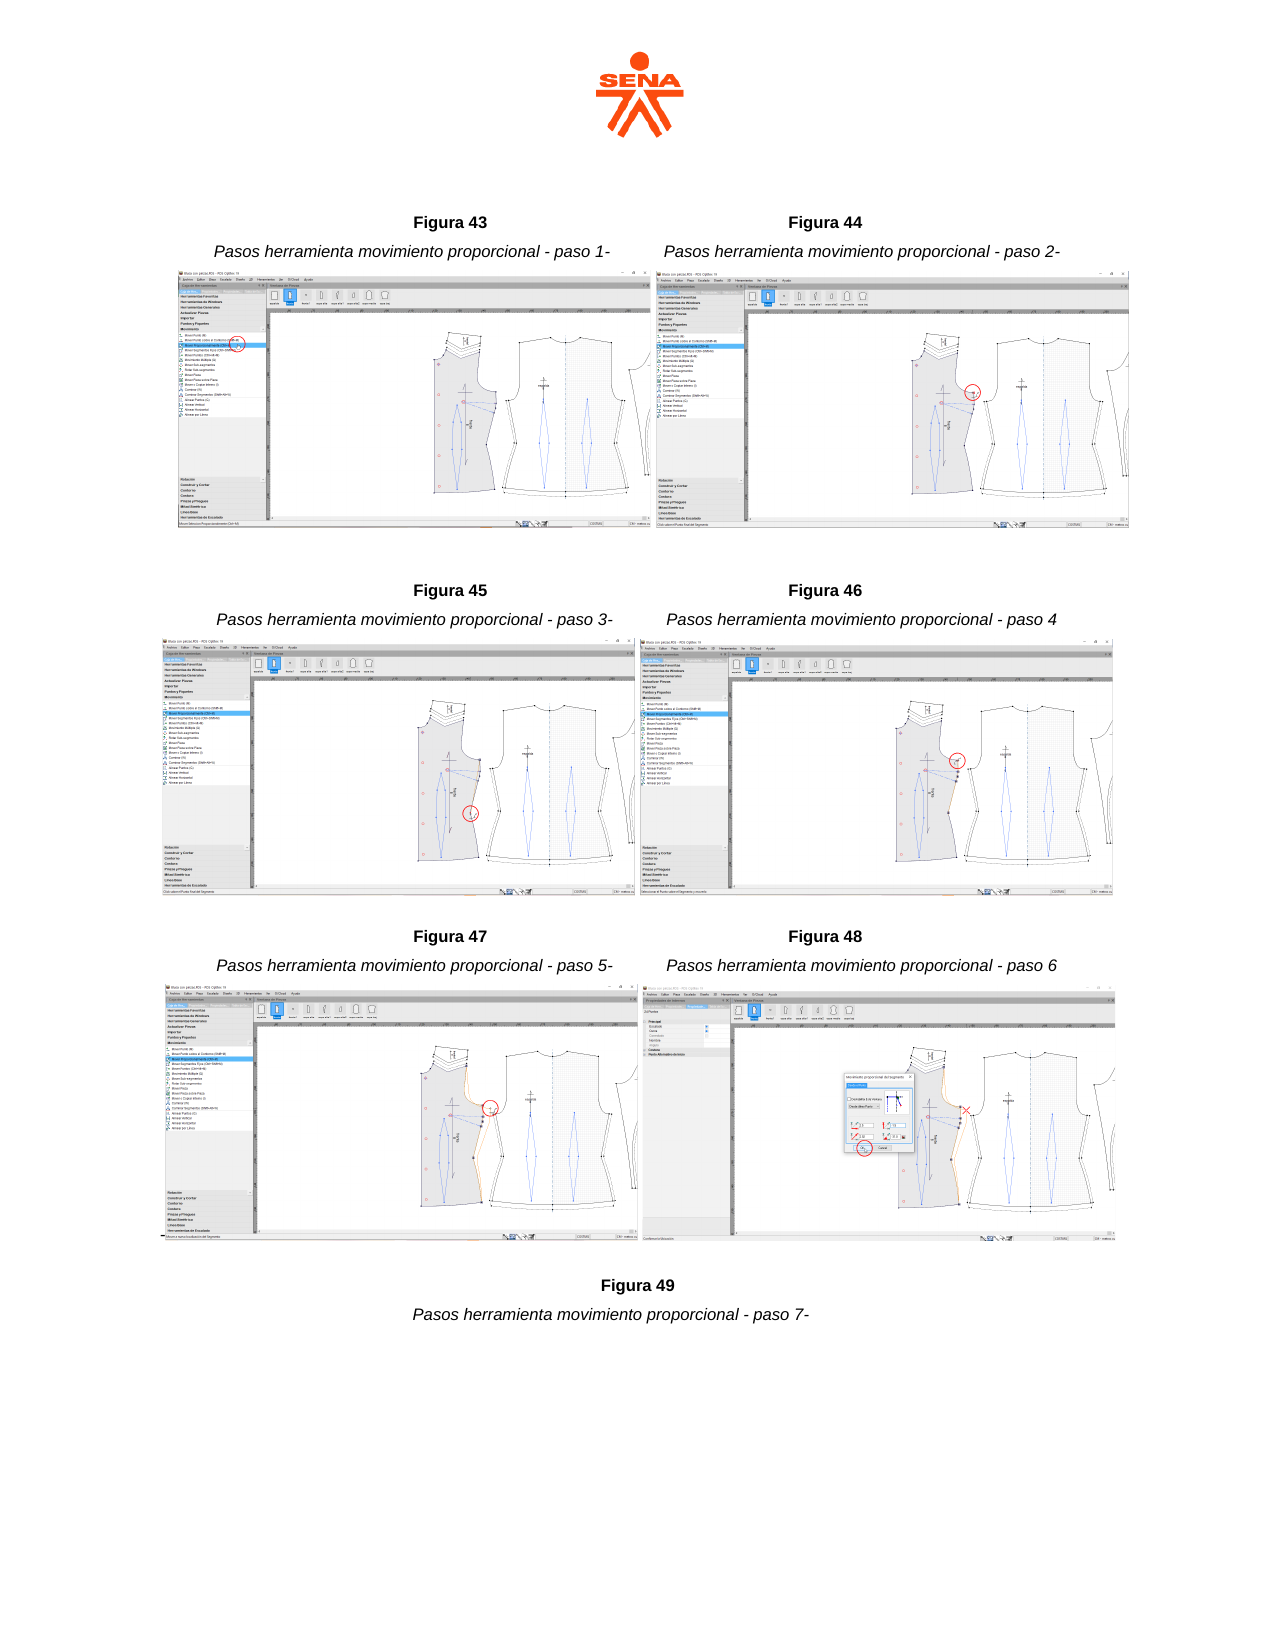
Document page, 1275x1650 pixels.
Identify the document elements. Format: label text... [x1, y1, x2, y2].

picture [178, 270, 651, 528]
picture [585, 48, 690, 142]
text Pasos herramienta movimiento proporcional - paso 3- Pasos herramienta movimiento proporcional - paso 4 [118, 610, 1157, 629]
picture [656, 271, 1129, 528]
text Figura 45 Figura 46 [118, 581, 1157, 600]
picture [162, 638, 635, 896]
picture [165, 984, 638, 1241]
text Figura 47 Figura 48 [118, 927, 1157, 946]
picture [642, 985, 1116, 1241]
text Pasos herramienta movimiento proporcional - paso 5- Pasos herramienta movimiento proporcional - paso 6 [118, 956, 1157, 975]
text Figura 49 Pasos herramienta movimiento proporcional - paso 7- [118, 1276, 1157, 1324]
text Pasos herramienta movimiento proporcional - paso 1- Pasos herramienta movimiento proporcional - paso 2- [118, 242, 1157, 261]
picture [640, 639, 1113, 896]
text Figura 43 Figura 44 [118, 213, 1157, 232]
